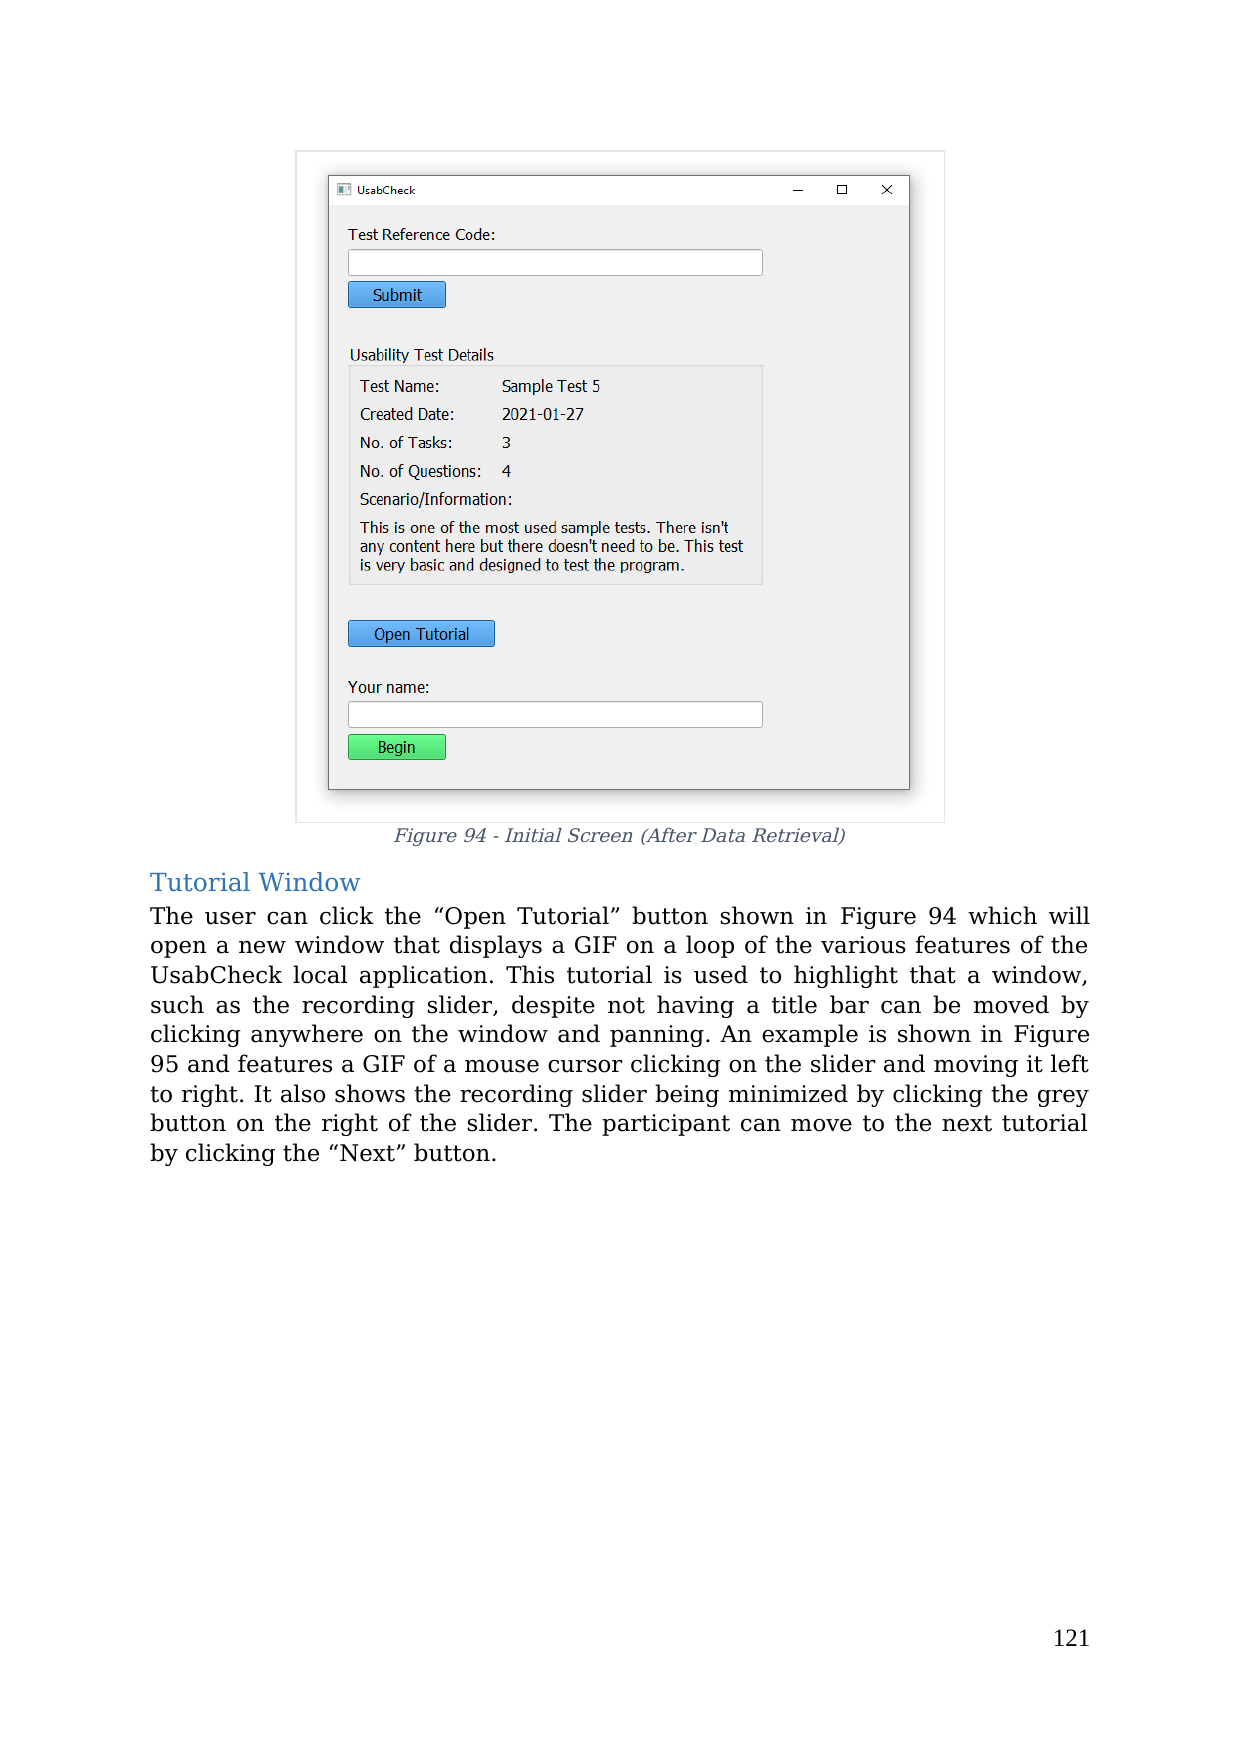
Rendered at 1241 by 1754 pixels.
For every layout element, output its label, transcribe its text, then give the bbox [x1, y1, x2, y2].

text Figure 94 - Initial Screen (After Data Retrieval) [150, 823, 1090, 846]
subtitle Tutorial Window [150, 867, 1090, 897]
text The user can click the “Open Tutorial” button shown in Figure 93 which will open a new window that displays a GIF on a loop of the various features of the UsabCheck local application. This tutorial is used to highlight that a window, such as the recording slider, despite not having a title bar can be moved by clicking anywhere on the window and panning. An example is shown in Figure 94 and features a GIF of a mouse cursor clicking on the slider and moving it left to right. It also shows the recording slider being minimized by clicking the grey button on the right of the slider. The participant can move to the next tutorial by clicking the “Next” button. [150, 901, 1090, 1166]
picture [297, 152, 944, 822]
